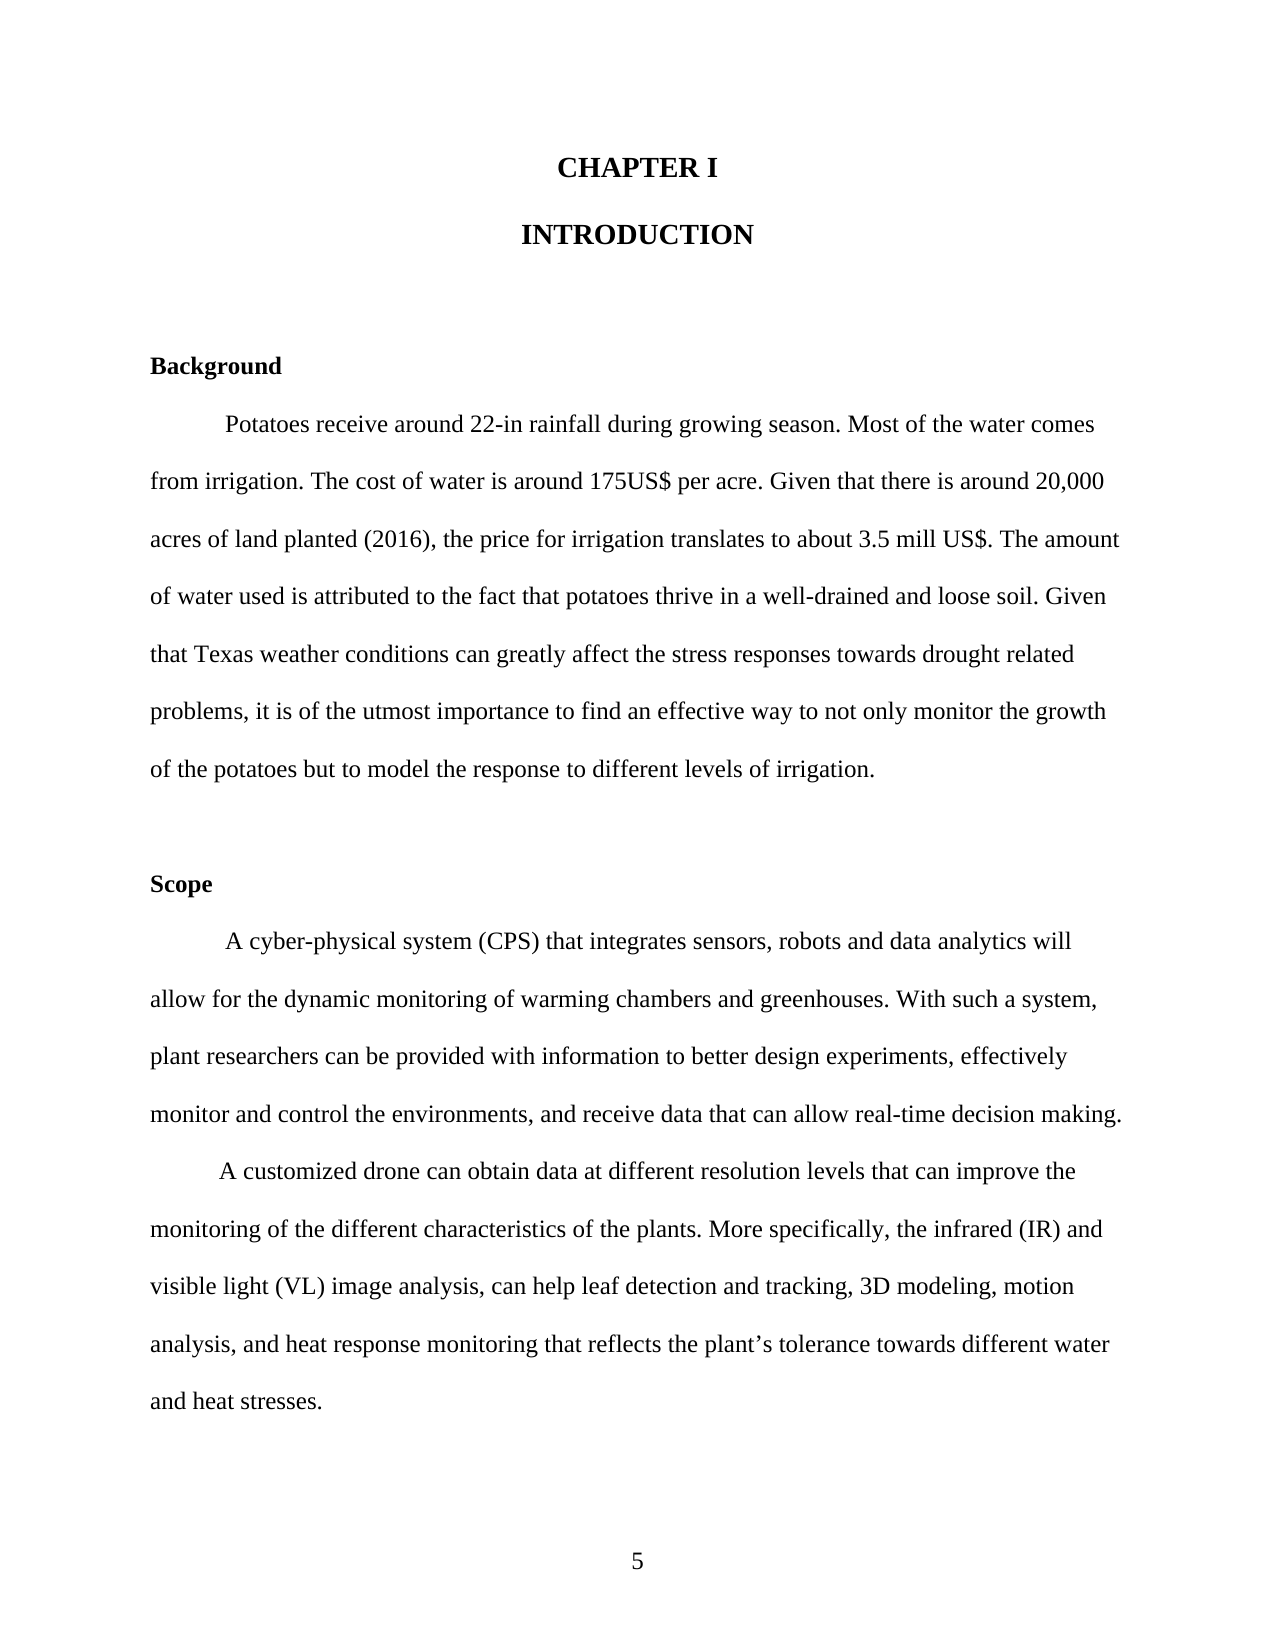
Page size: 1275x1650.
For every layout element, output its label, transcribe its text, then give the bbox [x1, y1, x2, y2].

text A customized drone can obtain data at different resolution levels that can improve the monitoring of the different characteristics of the plants. More specifically, the infrared (IR) and visible light (VL) image analysis, can help leaf detection and tracking, 3D modeling, motion analysis, and heat response monitoring that reflects the plant’s tolerance towards different water and heat stresses. [150, 1156, 1125, 1415]
subtitle introduction [150, 217, 1125, 251]
text A cyber-physical system (CPS) that integrates sensors, robots and data analytics will allow for the dynamic monitoring of warming chambers and greenhouses. With such a system, plant researchers can be provided with information to better design experiments, effectively monitor and control the environments, and receive data that can allow real-time decision making. [150, 926, 1125, 1127]
text Scope [150, 869, 1125, 897]
text Potatoes receive around 22-in rainfall during growing season. Most of the water comes from irrigation. The cost of water is around 175US$ per acre. Given that there is around 20,000 acres of land planted (2016), the price for irrigation translates to about 3.5 mill US$. The amount of water used is attributed to the fact that potatoes thrive in a well-drained and loose soil. Given that Texas weather conditions can greatly affect the stress responses towards drought related problems, it is of the utmost importance to find an effective way to not only monitor the growth of the potatoes but to model the response to different levels of irrigation. [150, 409, 1125, 782]
subtitle Background [150, 351, 1125, 380]
subtitle Chapter i [150, 150, 1125, 183]
